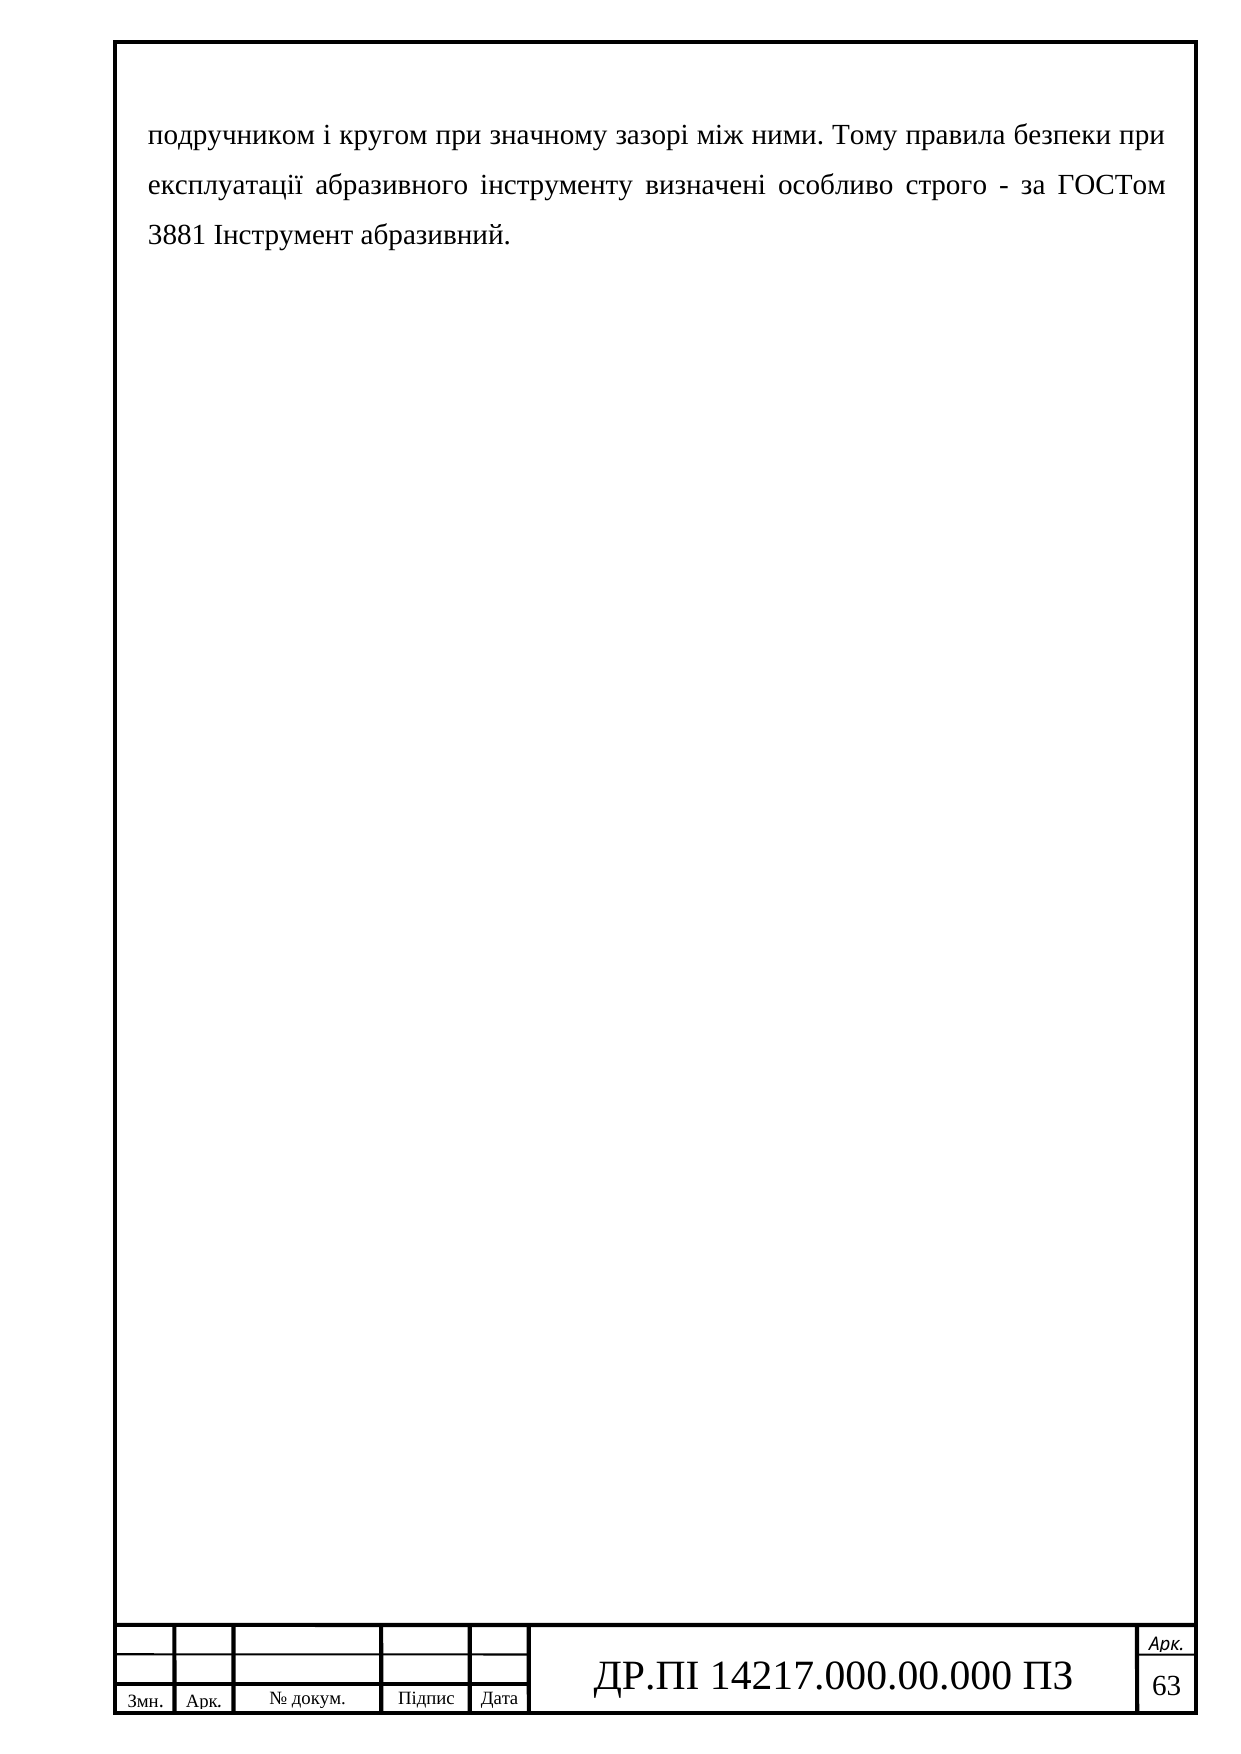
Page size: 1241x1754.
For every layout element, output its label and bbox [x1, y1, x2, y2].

text [148, 117, 1167, 251]
